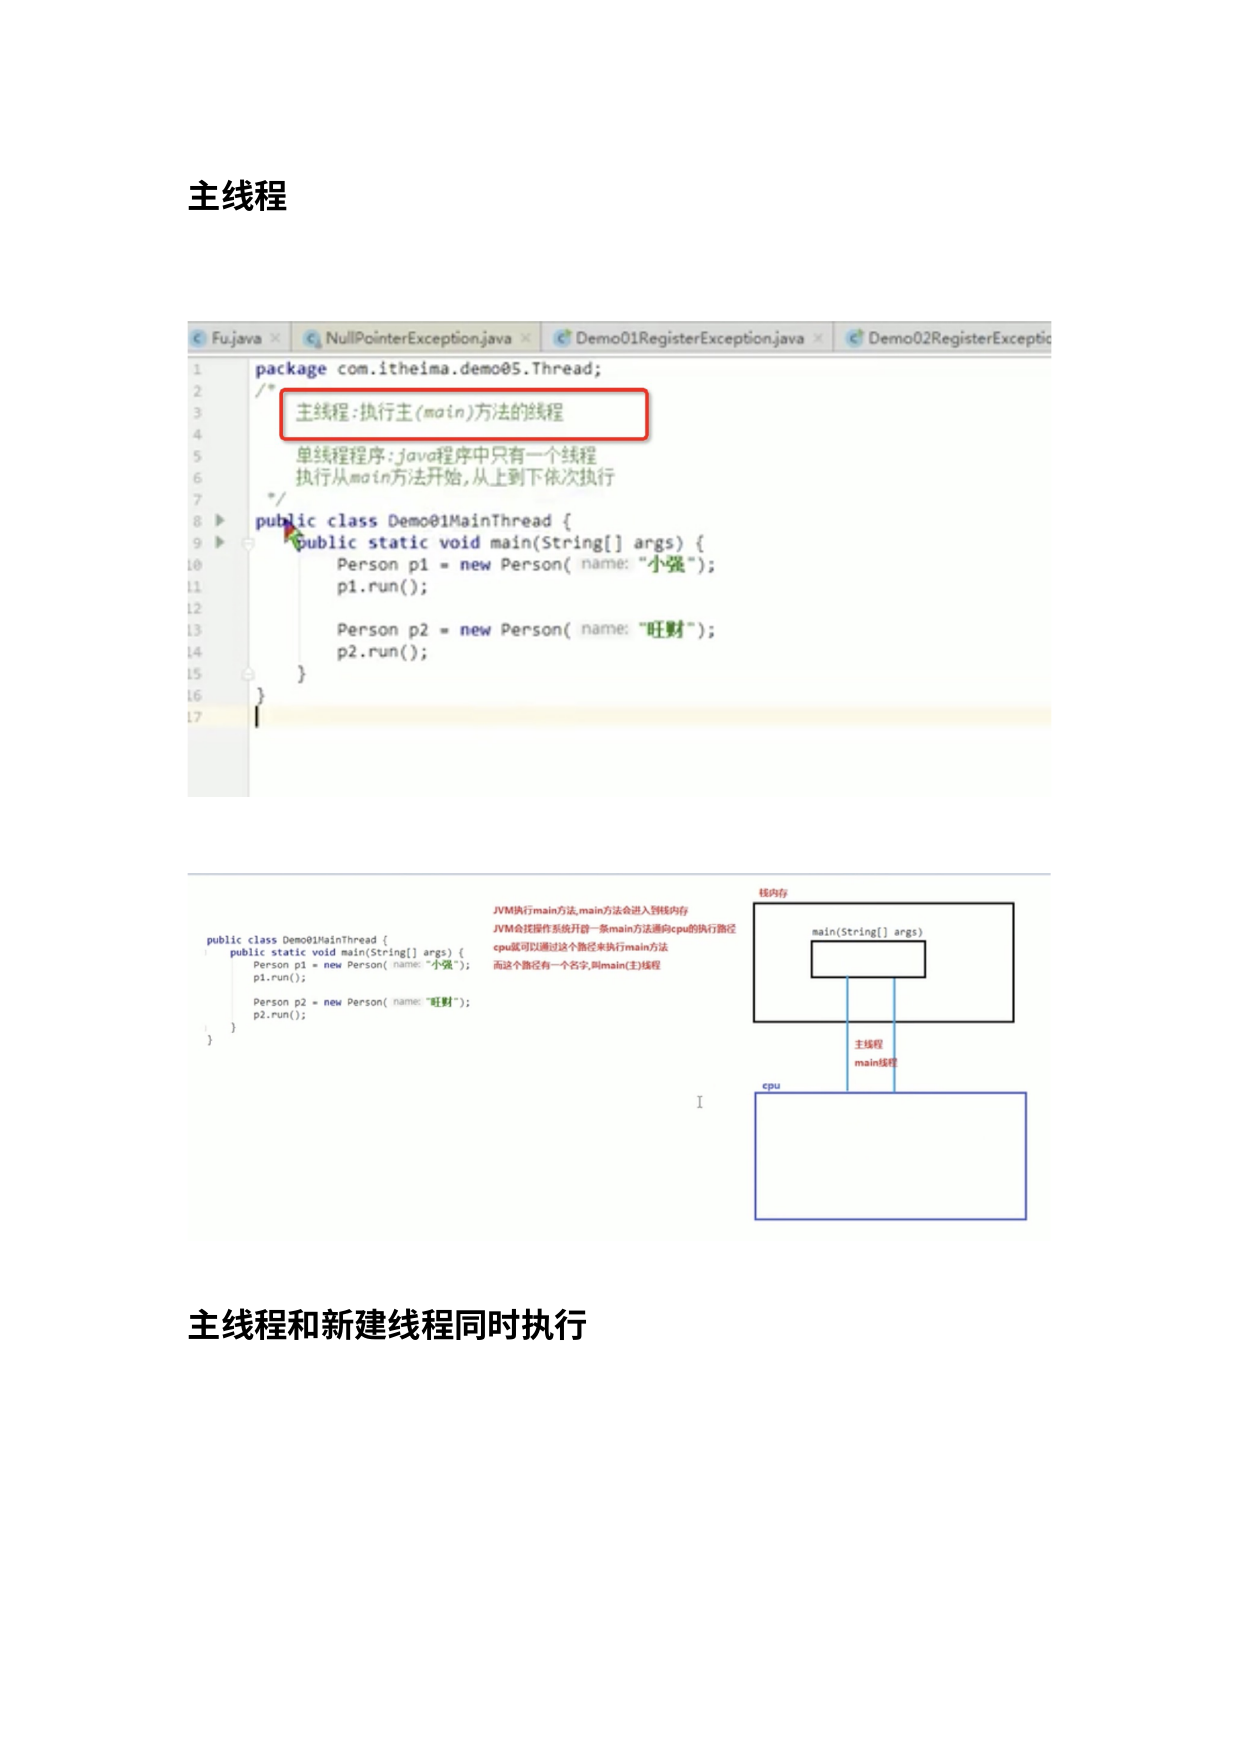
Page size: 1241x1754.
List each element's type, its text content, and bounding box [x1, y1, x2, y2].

picture [187, 321, 1052, 797]
subtitle 主线程 [187, 162, 1053, 227]
picture [187, 873, 1051, 1241]
subtitle 主线程和新建线程同时执行 [187, 1291, 1053, 1356]
